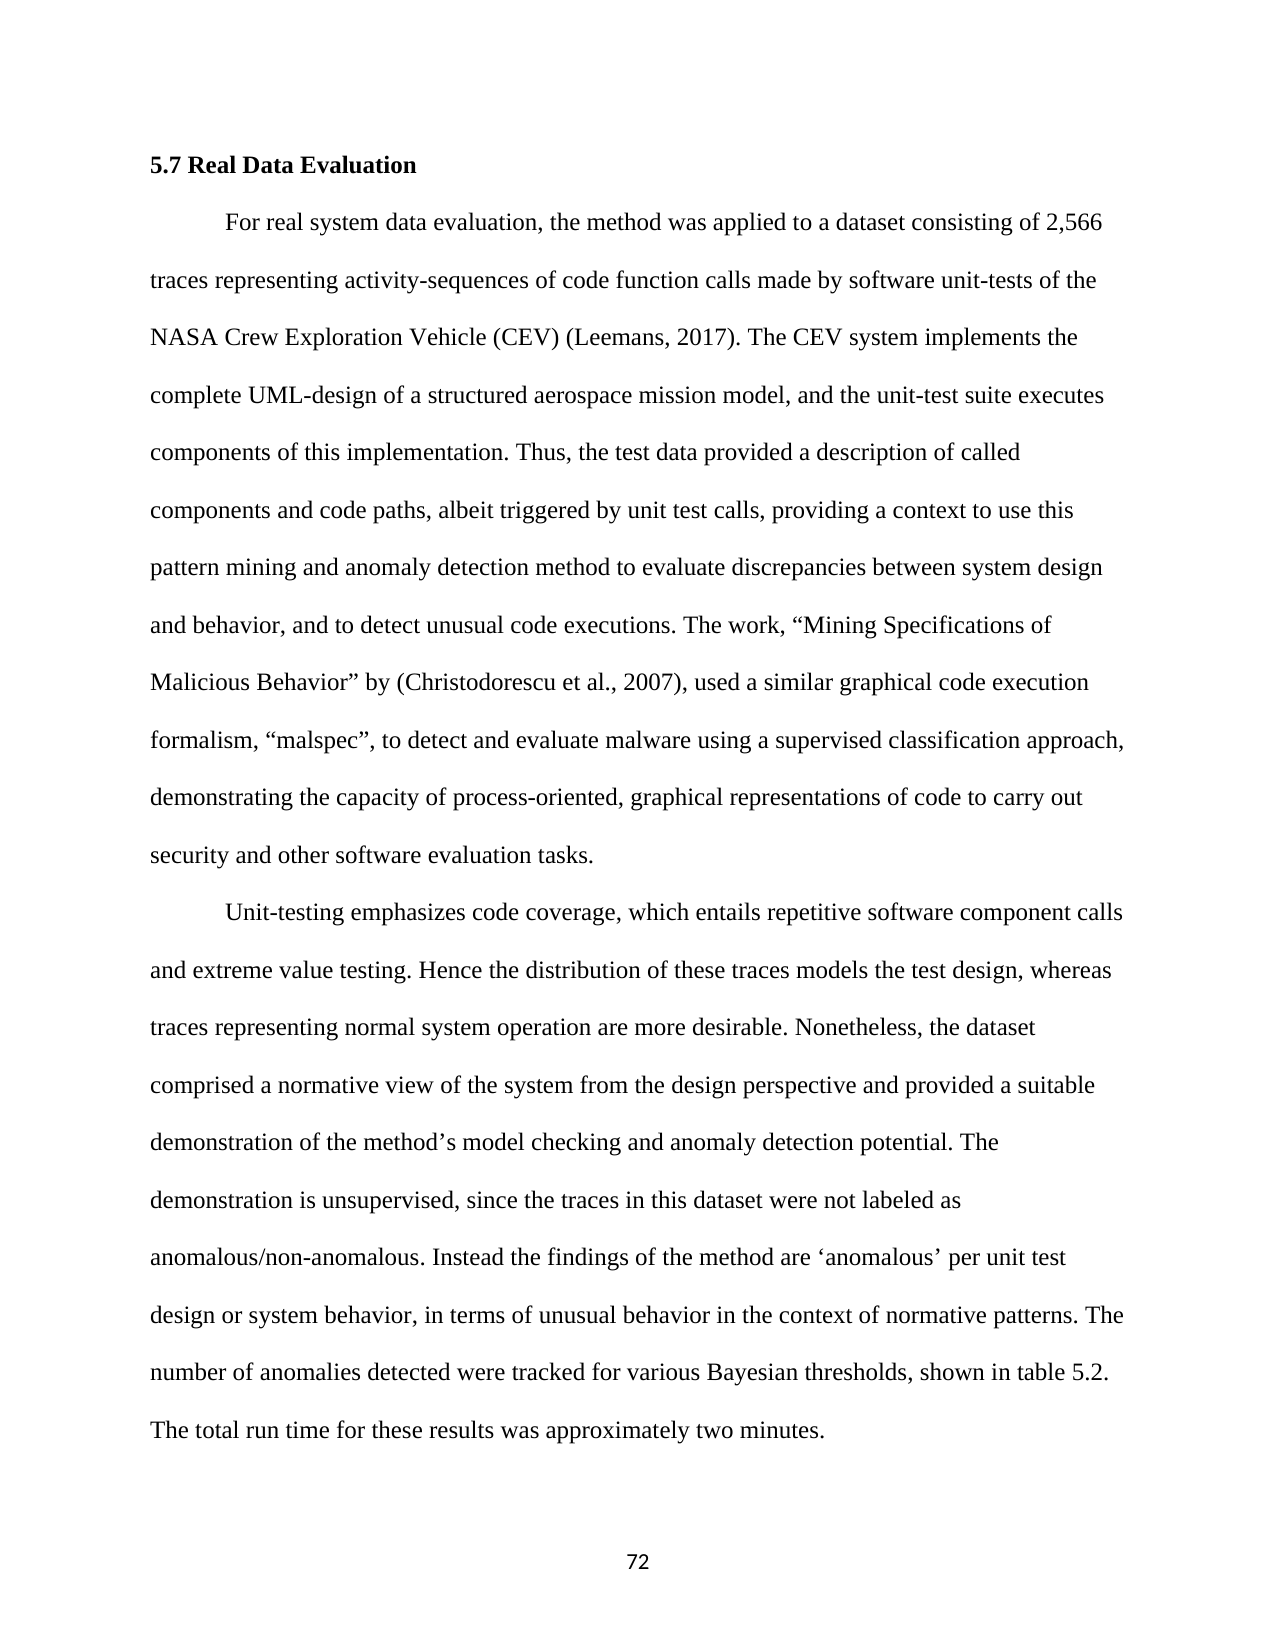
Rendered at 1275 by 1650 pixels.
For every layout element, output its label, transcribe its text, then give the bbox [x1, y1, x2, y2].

text For real system data evaluation, the method was applied to a dataset consisting of 2,566 traces representing activity-sequences of code function calls made by software unit-tests of the NASA Crew Exploration Vehicle (CEV) (Leemans, 2017). The CEV system implements the complete UML-design of a structured aerospace mission model, and the unit-test suite executes components of this implementation. Thus, the test data provided a description of called components and code paths, albeit triggered by unit test calls, providing a context to use this pattern mining and anomaly detection method to evaluate discrepancies between system design and behavior, and to detect unusual code executions. The work, “Mining Specifications of Malicious Behavior” by (Christodorescu et al., 2007), used a similar graphical code execution formalism, “malspec”, to detect and evaluate malware using a supervised classification approach, demonstrating the capacity of process-oriented, graphical representations of code to carry out security and other software evaluation tasks. [150, 207, 1125, 869]
text Unit-testing emphasizes code coverage, which entails repetitive software component calls and extreme value testing. Hence the distribution of these traces models the test design, whereas traces representing normal system operation are more desirable. Nonetheless, the dataset comprised a normative view of the system from the design perspective and provided a suitable demonstration of the method’s model checking and anomaly detection potential. The demonstration is unsupervised, since the traces in this dataset were not labeled as anomalous/non-anomalous. Instead the findings of the method are ‘anomalous’ per unit test design or system behavior, in terms of unusual behavior in the context of normative patterns. The number of anomalies detected were tracked for various Bayesian thresholds, shown in table 5.2. The total run time for these results was approximately two minutes. [150, 897, 1125, 1444]
subtitle 5.7 Real Data Evaluation [150, 150, 1125, 179]
